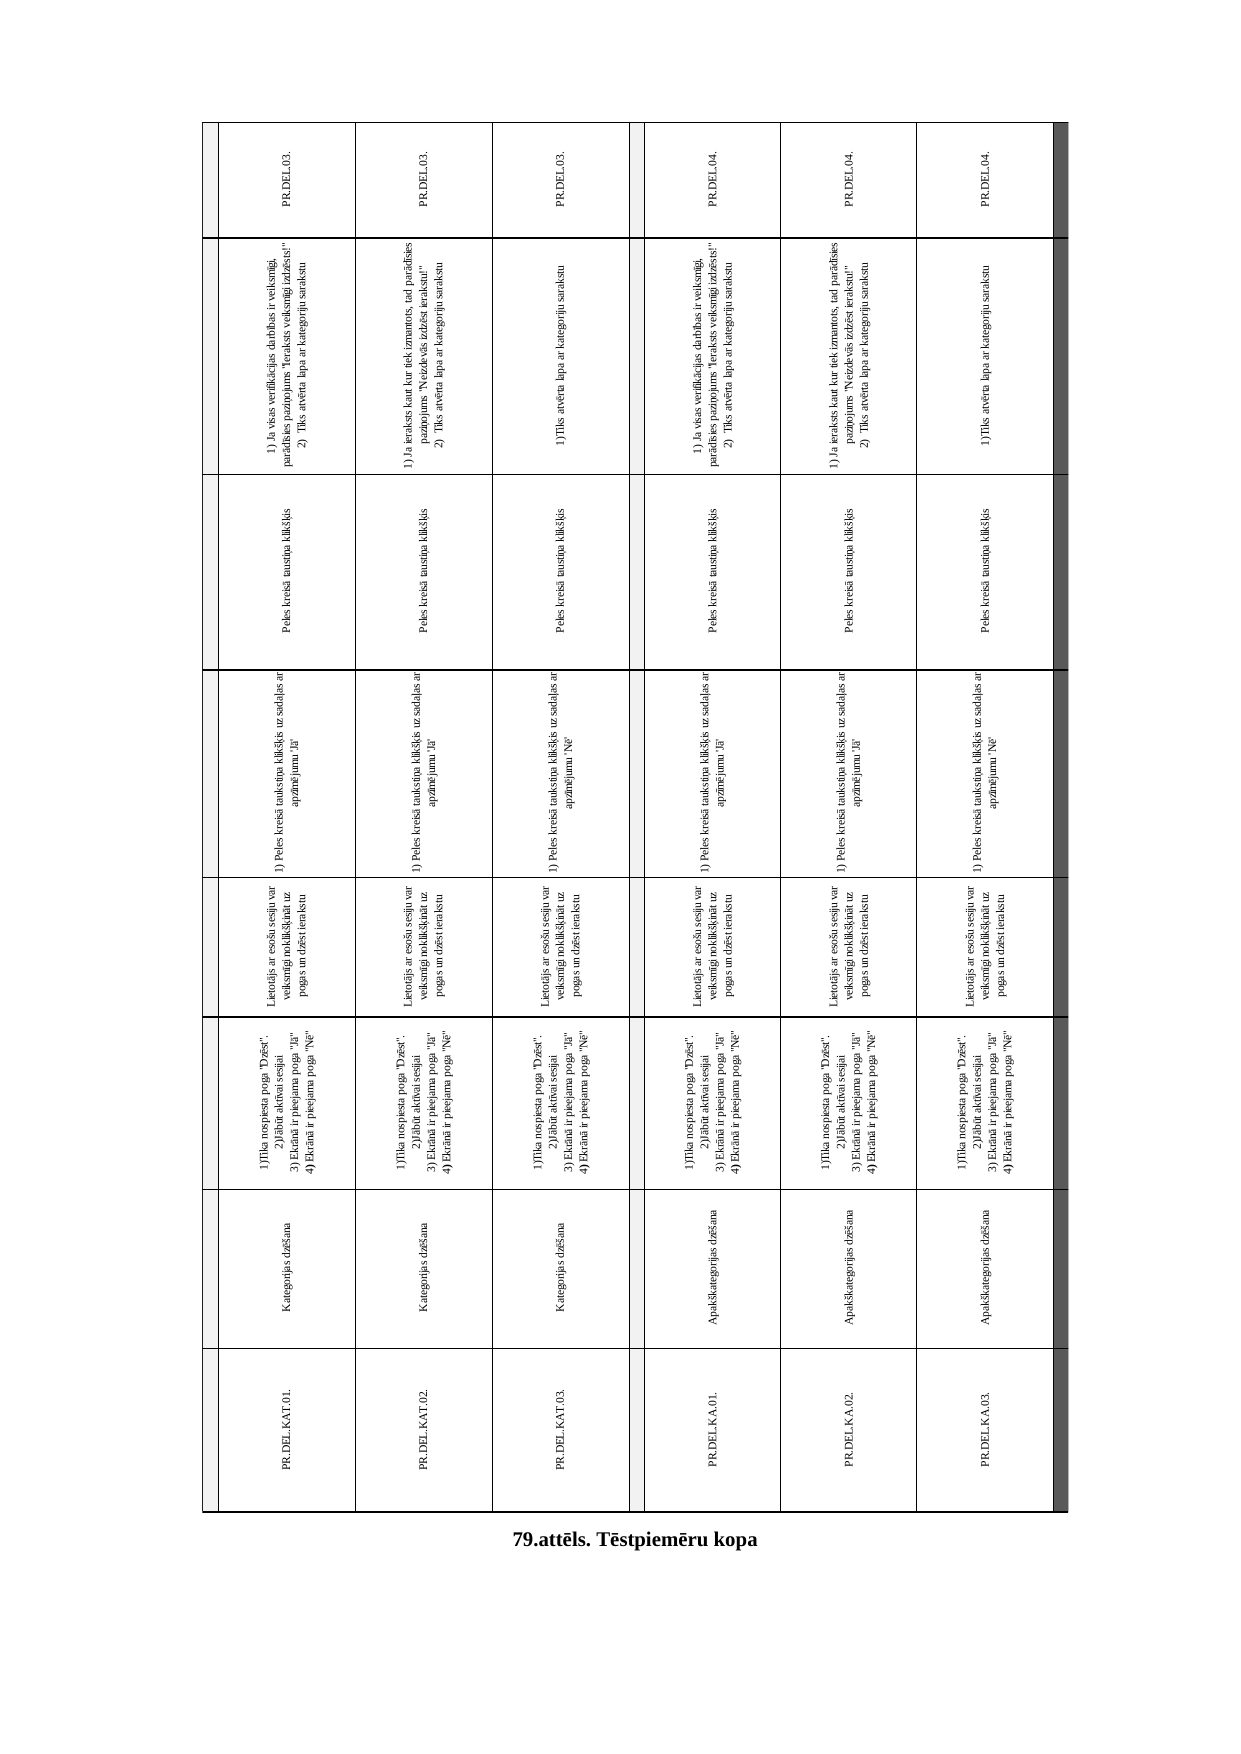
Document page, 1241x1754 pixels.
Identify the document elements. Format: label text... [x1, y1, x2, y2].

text 79.attēls. Tēstpiemēru kopa [148, 1527, 1122, 1551]
